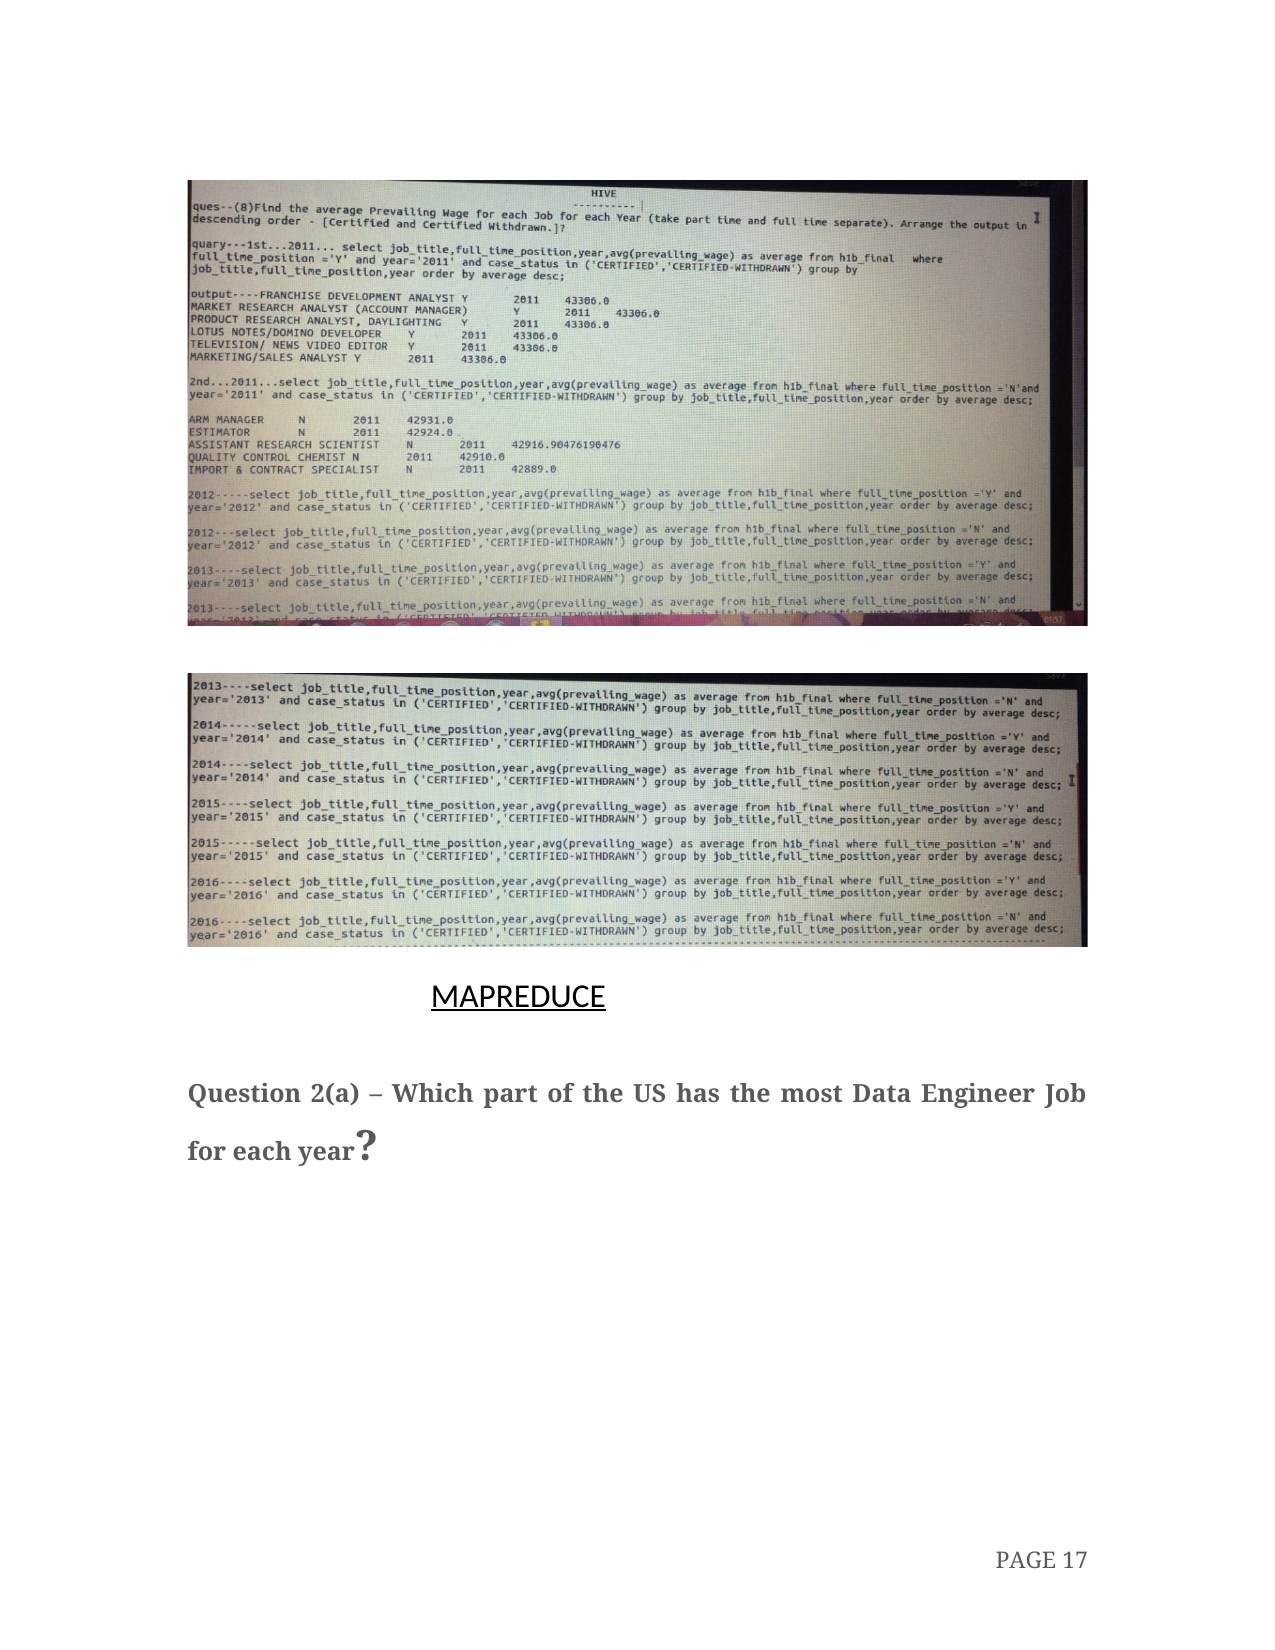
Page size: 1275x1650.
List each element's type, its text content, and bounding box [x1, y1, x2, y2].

text Question 2(a) – Which part of the US has the most Data Engineer Job for each year? [187, 1076, 1087, 1172]
picture [187, 180, 1088, 626]
picture [187, 673, 1088, 947]
text MAPREDUCE [187, 975, 1087, 1015]
